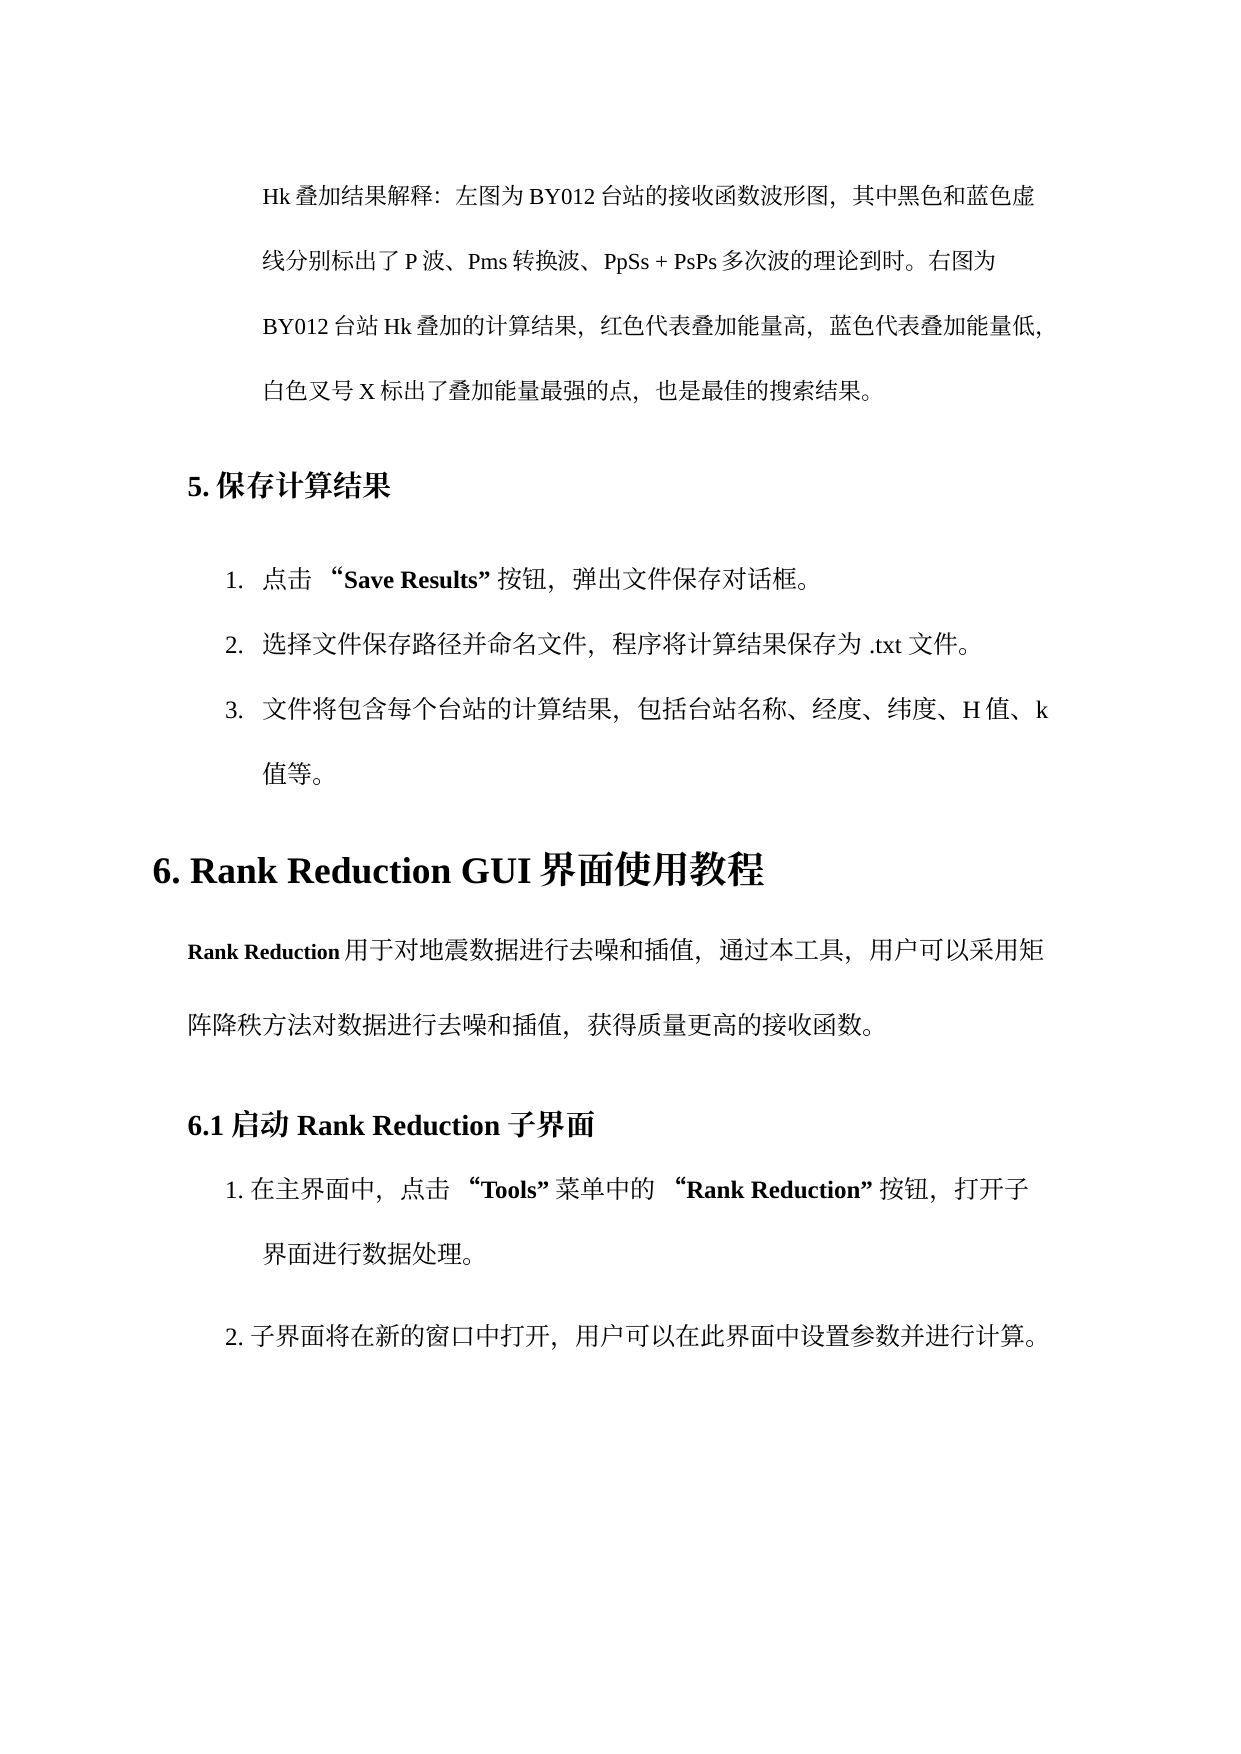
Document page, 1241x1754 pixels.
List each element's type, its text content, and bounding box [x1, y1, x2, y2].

subtitle 6. Rank Reduction GUI界面使用教程 [152, 834, 1053, 899]
text 6.1 启动 Rank Reduction 子界面 [187, 1090, 1053, 1155]
list 文件将包含每个台站的计算结果，包括台站名称、经度、纬度、H值、k值等。 [225, 675, 1053, 805]
text 1. 在主界面中，点击 “Tools” 菜单中的 “Rank Reduction” 按钮，打开子界面进行数据处理。 [225, 1155, 1053, 1285]
text Rank Reduction用于对地震数据进行去噪和插值，通过本工具，用户可以采用矩阵降秩方法对数据进行去噪和插值，获得质量更高的接收函数。 [187, 916, 1053, 1056]
text 5. 保存计算结果 [187, 451, 1053, 516]
list 选择文件保存路径并命名文件，程序将计算结果保存为 .txt 文件。 [225, 610, 1053, 675]
text Hk叠加结果解释：左图为BY012台站的接收函数波形图，其中黑色和蓝色虚线分别标出了P波、Pms转换波、PpSs + PsPs多次波的理论到时。右图为BY012台站Hk叠加的计算结果，红色代表叠加能量高，蓝色代表叠加能量低，白色叉号X标出了叠加能量最强的点，也是最佳的搜索结果。 [262, 162, 1053, 422]
text 2. 子界面将在新的窗口中打开，用户可以在此界面中设置参数并进行计算。 [225, 1302, 1053, 1367]
list 点击 “Save Results” 按钮，弹出文件保存对话框。 [225, 545, 1053, 610]
